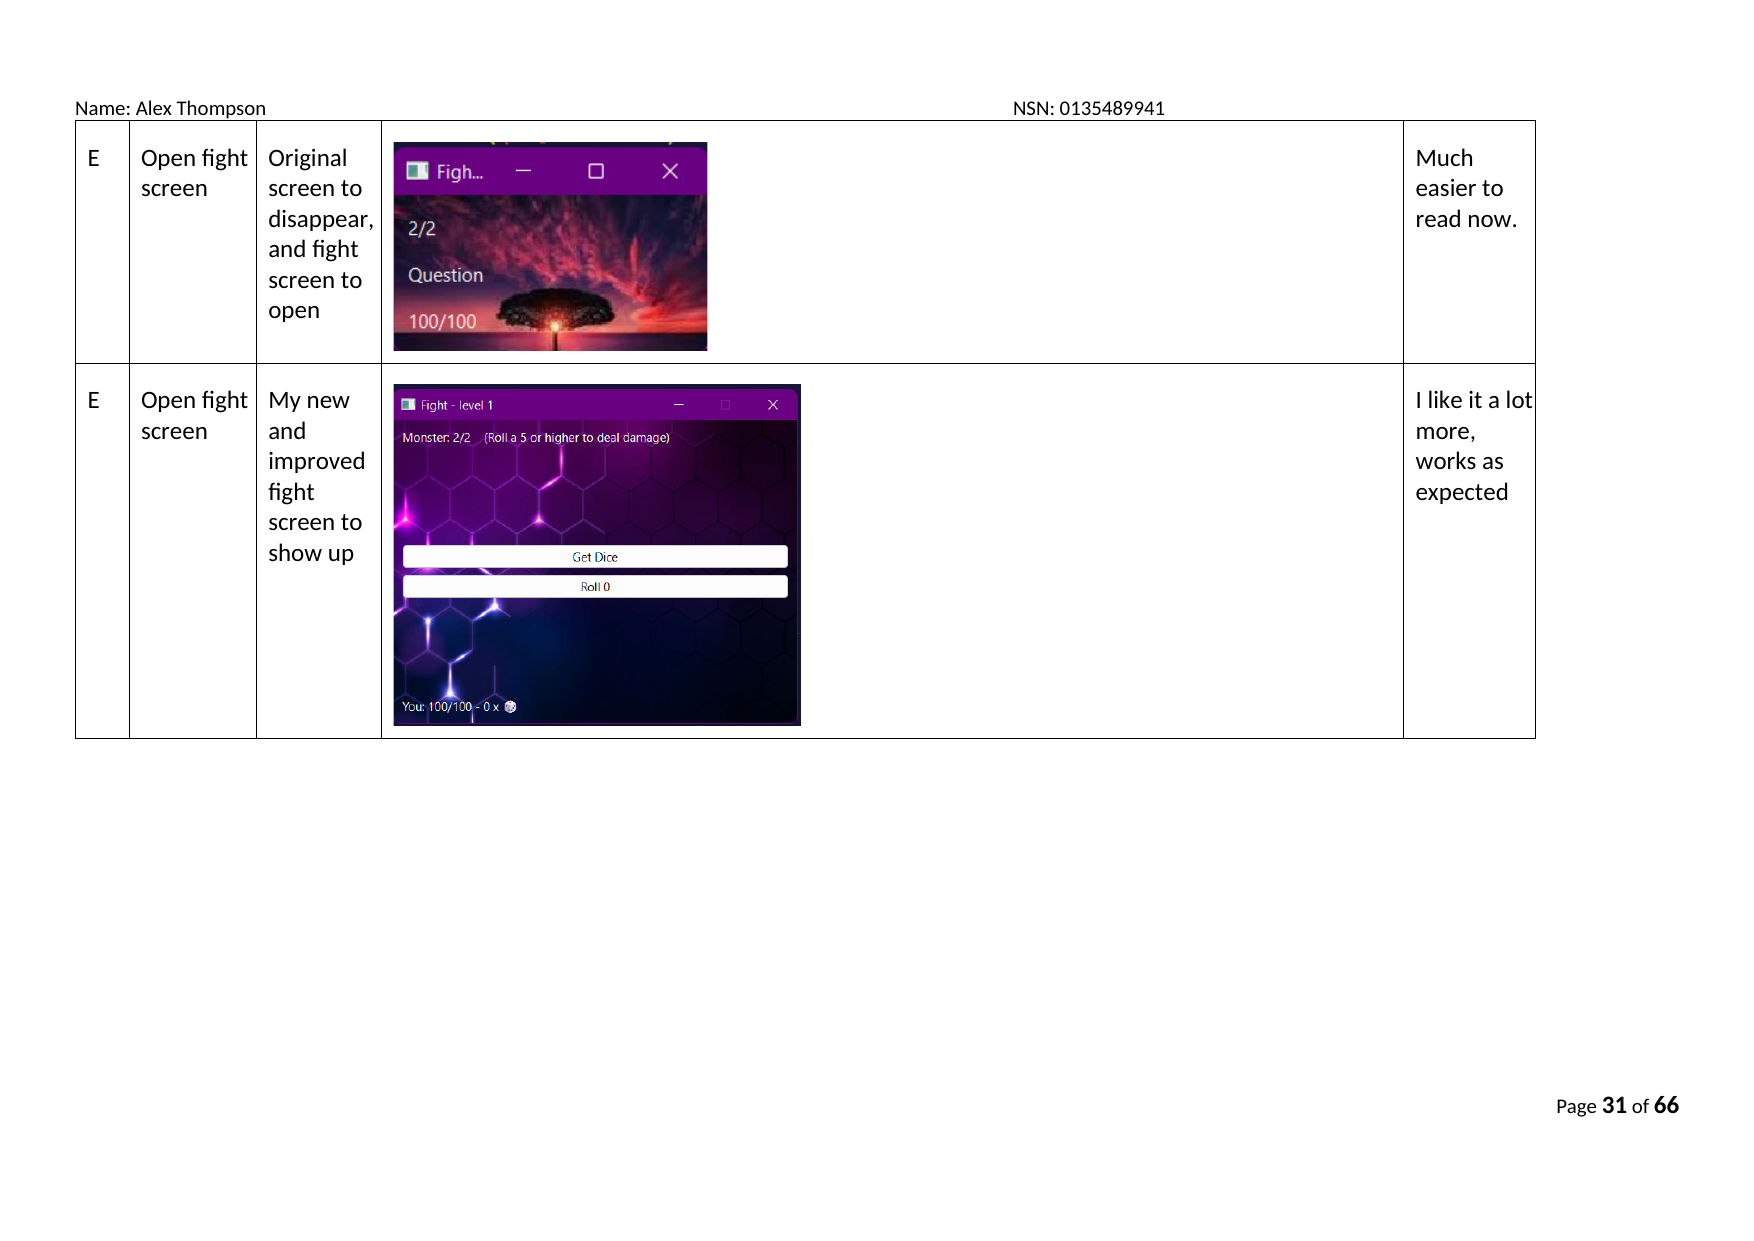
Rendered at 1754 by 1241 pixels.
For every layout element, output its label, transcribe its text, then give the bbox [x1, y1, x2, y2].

table_cell E [76, 121, 129, 362]
picture [393, 384, 801, 726]
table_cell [257, 121, 381, 362]
table_cell Open fight screen [130, 121, 256, 362]
table_cell I like it a lot more, works as expected [1404, 364, 1535, 737]
table_cell [382, 121, 1403, 362]
table_cell E [76, 364, 129, 737]
picture [393, 142, 708, 351]
table_cell Open fight screen [130, 364, 256, 737]
table_cell [382, 364, 1403, 737]
table_cell My new and improved fight screen to show up [257, 364, 381, 737]
table_cell Much easier to read now. [1404, 121, 1535, 362]
